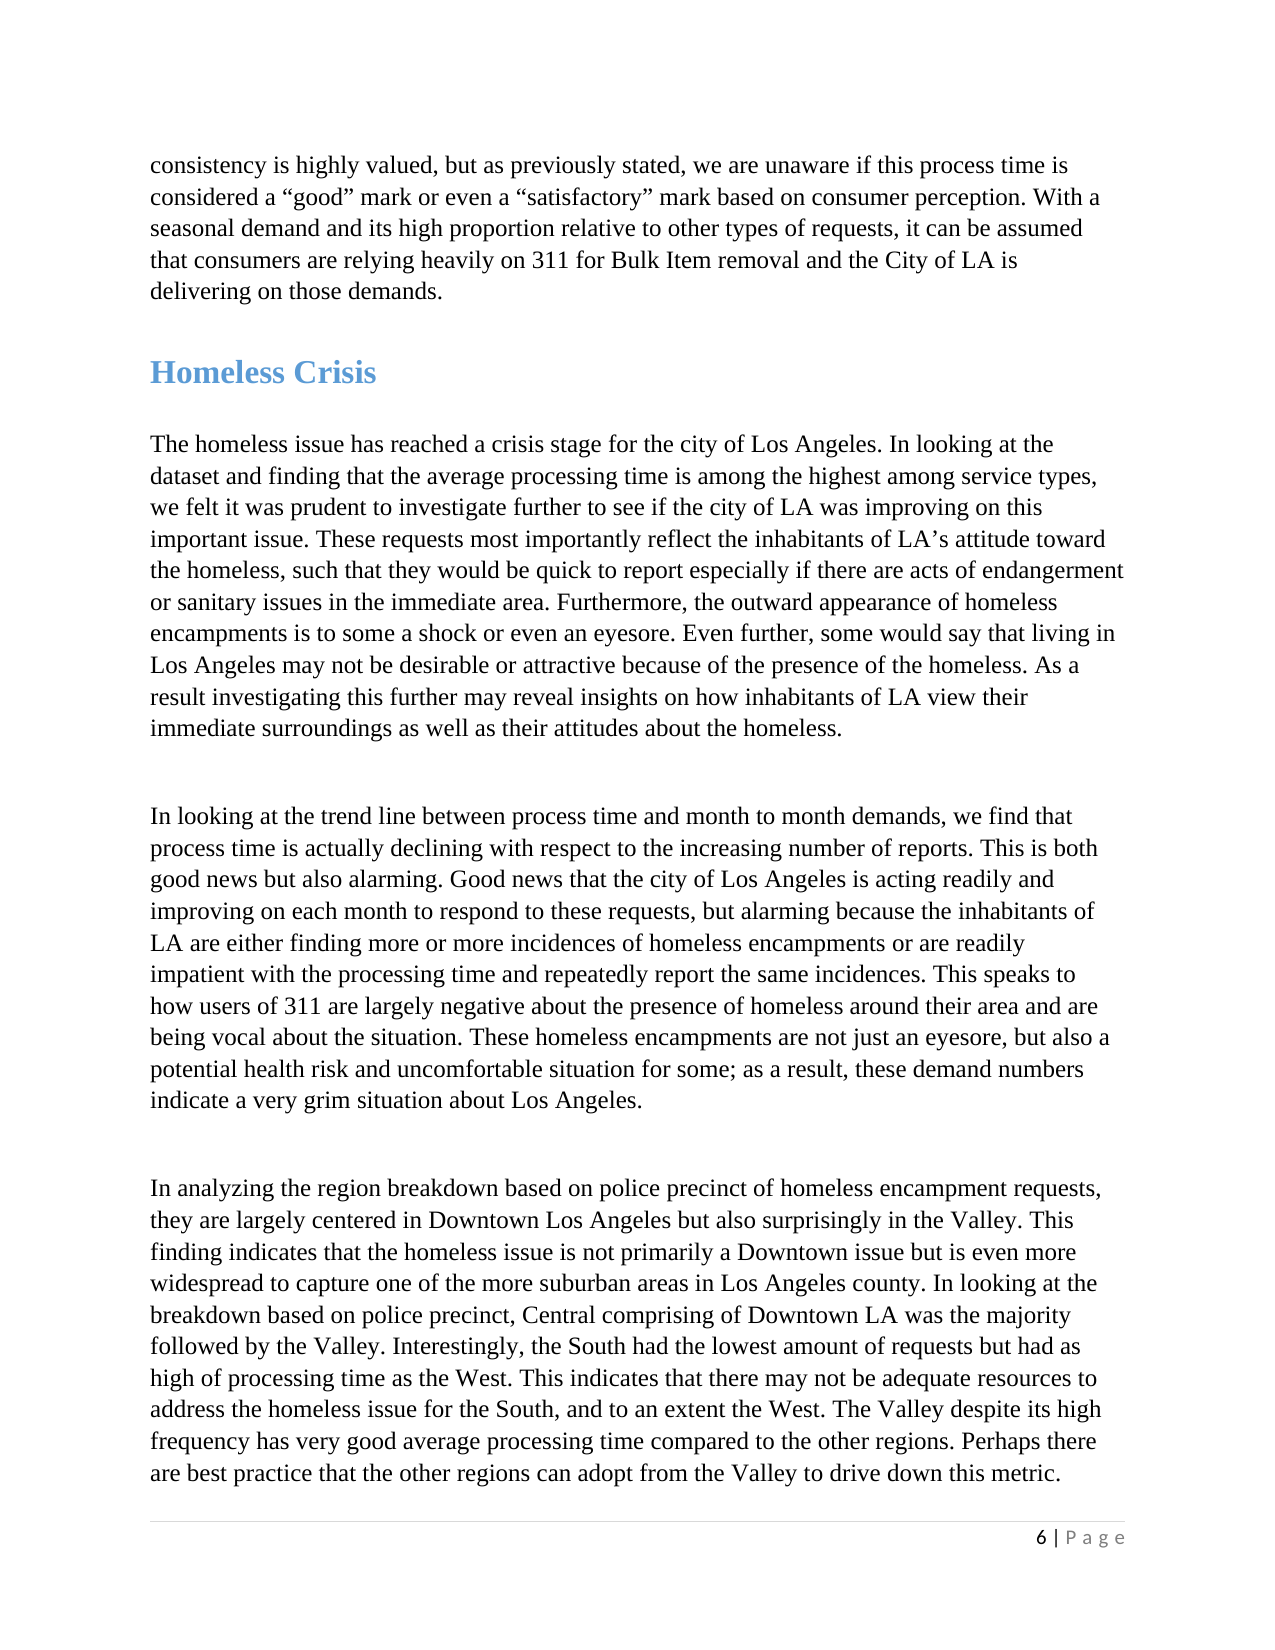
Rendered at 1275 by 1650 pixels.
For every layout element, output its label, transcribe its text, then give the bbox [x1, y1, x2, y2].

text In analyzing the region breakdown based on police precinct of homeless encampment requests, they are largely centered in Downtown Los Angeles but also surprisingly in the Valley. This finding indicates that the homeless issue is not primarily a Downtown issue but is even more widespread to capture one of the more suburban areas in Los Angeles county. In looking at the breakdown based on police precinct, Central comprising of Downtown LA was the majority followed by the Valley. Interestingly, the South had the lowest amount of requests but had as high of processing time as the West. This indicates that there may not be adequate resources to address the homeless issue for the South, and to an extent the West. The Valley despite its high frequency has very good average processing time compared to the other regions. Perhaps there are best practice that the other regions can adopt from the Valley to drive down this metric. [150, 1173, 1125, 1486]
text The homeless issue has reached a crisis stage for the city of Los Angeles. In looking at the dataset and finding that the average processing time is among the highest among service types, we felt it was prudent to investigate further to see if the city of LA was improving on this important issue. These requests most importantly reflect the inhabitants of LA’s attitude toward the homeless, such that they would be quick to report especially if there are acts of endangerment or sanitary issues in the immediate area. Furthermore, the outward appearance of homeless encampments is to some a shock or even an eyesore. Even further, some would say that living in Los Angeles may not be desirable or attractive because of the presence of the homeless. As a result investigating this further may reveal insights on how inhabitants of LA view their immediate surroundings as well as their attitudes about the homeless. [150, 429, 1125, 742]
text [150, 150, 1125, 305]
text In looking at the trend line between process time and month to month demands, we find that process time is actually declining with respect to the increasing number of reports. This is both good news but also alarming. Good news that the city of Los Angeles is acting readily and improving on each month to respond to these requests, but alarming because the inhabitants of LA are either finding more or more incidences of homeless encampments or are readily impatient with the processing time and repeatedly report the same incidences. This speaks to how users of 311 are largely negative about the presence of homeless around their area and are being vocal about the situation. These homeless encampments are not just an eyesore, but also a potential health risk and uncomfortable situation for some; as a result, these demand numbers indicate a very grim situation about Los Angeles. [150, 801, 1125, 1114]
subtitle Homeless Crisis [150, 352, 1125, 390]
